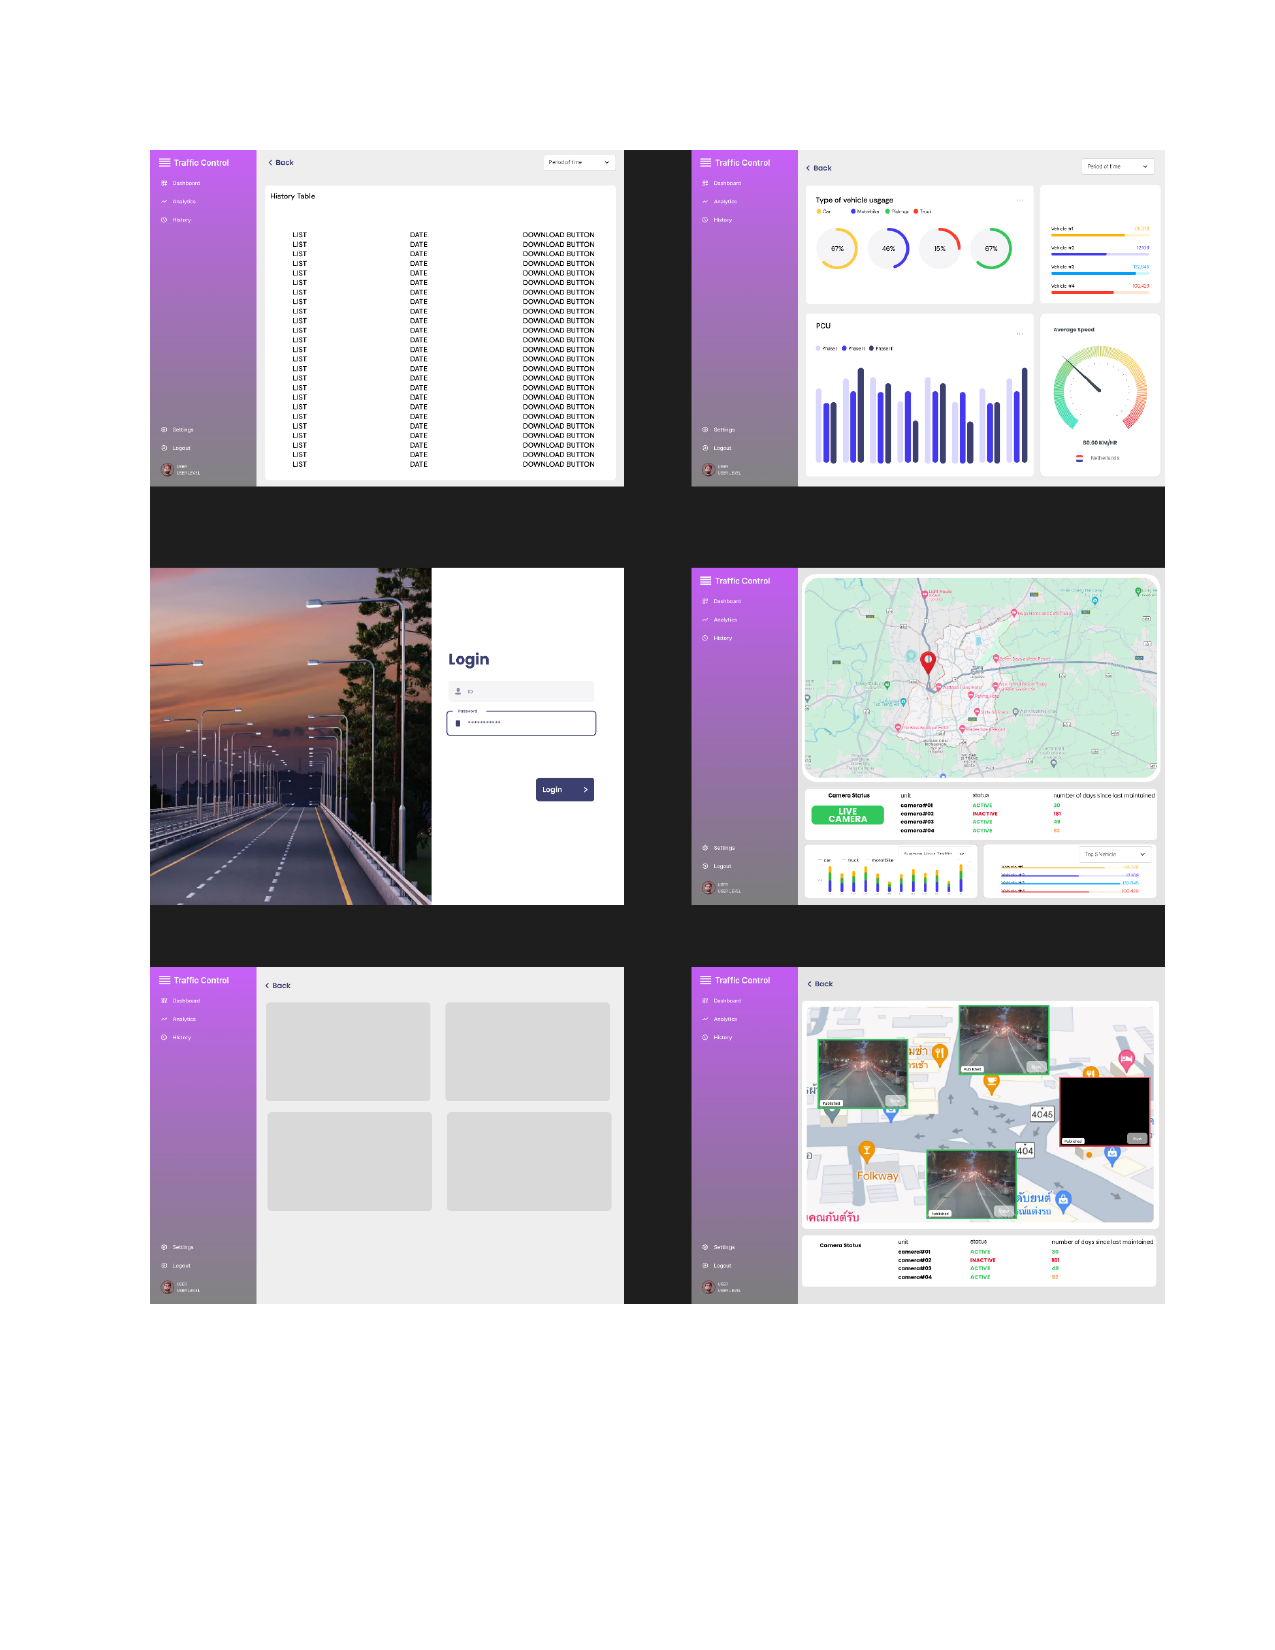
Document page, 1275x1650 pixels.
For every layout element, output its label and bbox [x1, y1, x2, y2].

picture [150, 150, 1165, 1304]
